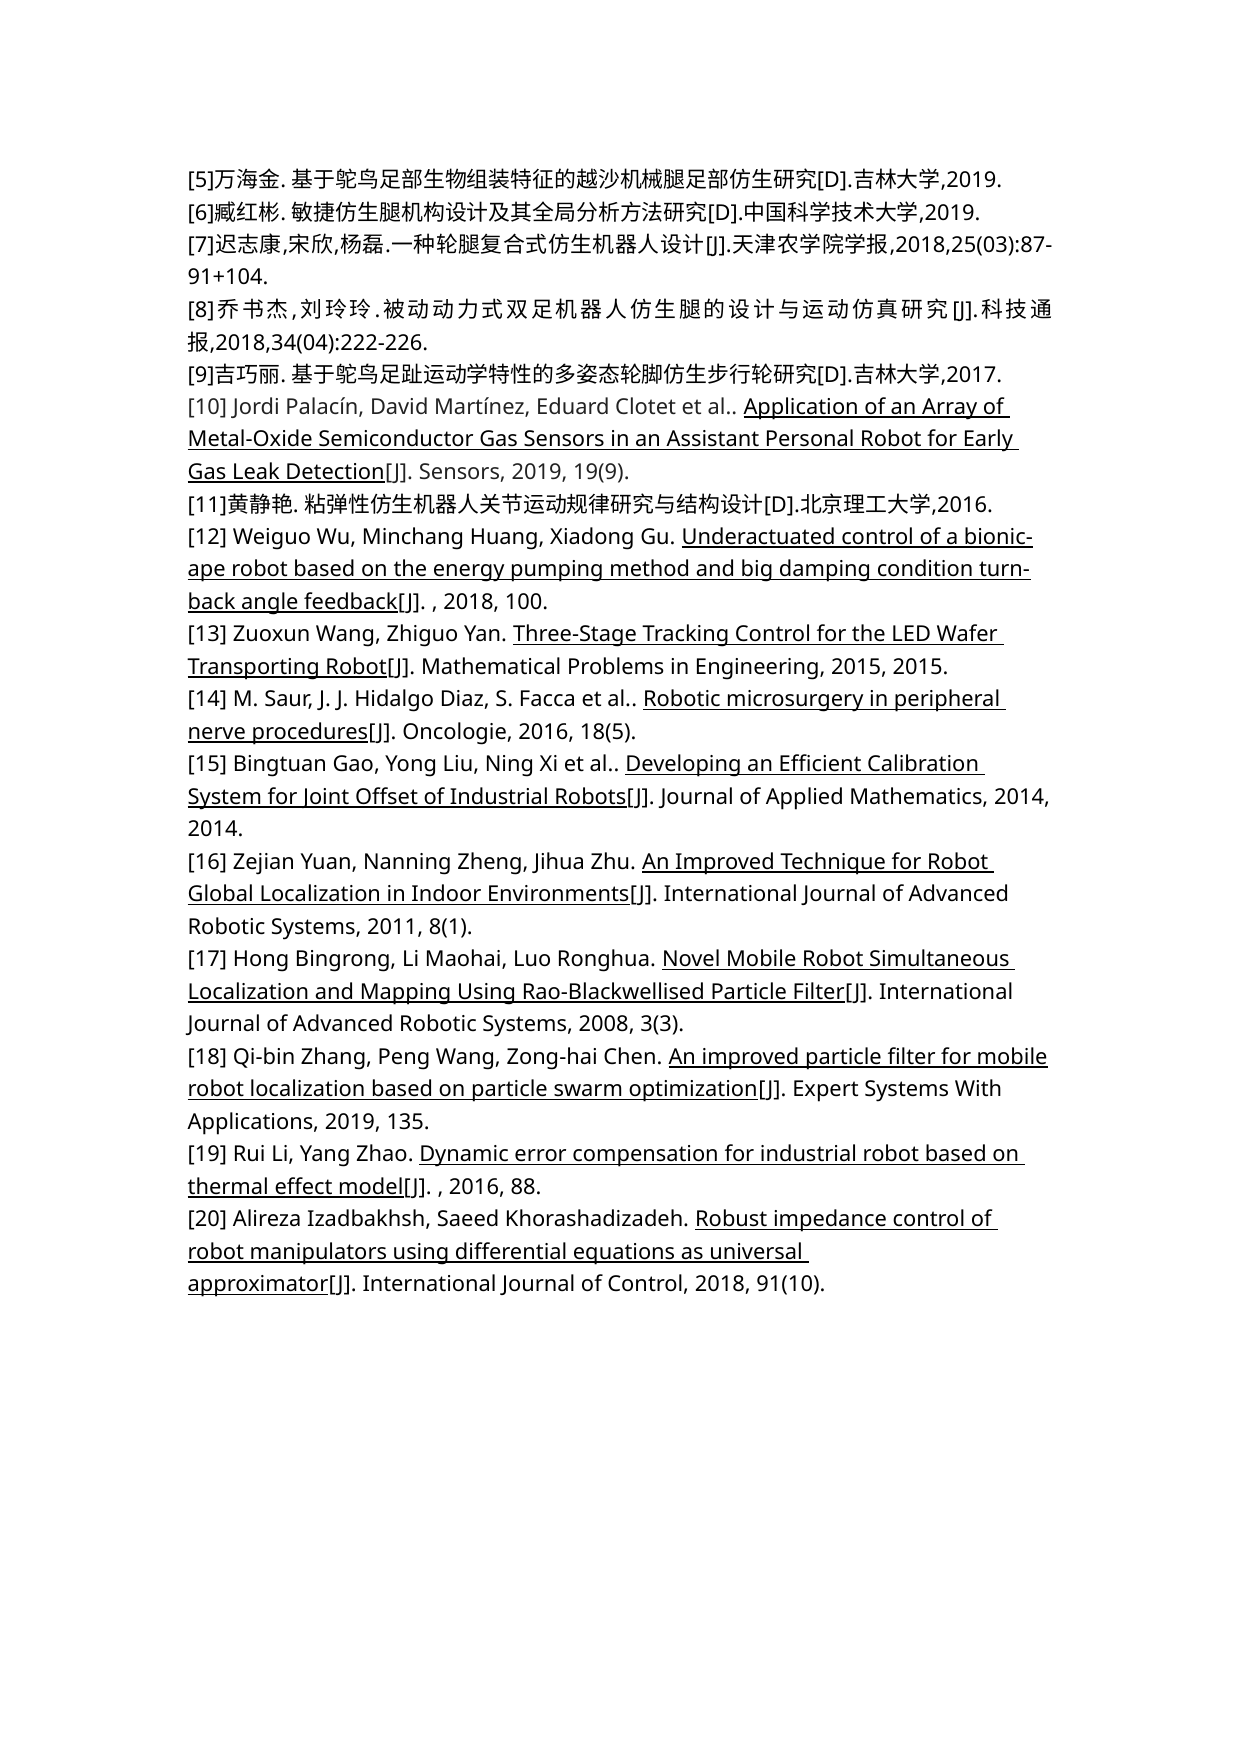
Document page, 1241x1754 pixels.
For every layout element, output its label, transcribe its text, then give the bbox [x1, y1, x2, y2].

text [14] M. Saur, J. J. Hidalgo Diaz, S. Facca et al.. Robotic microsurgery in peripheral nerve procedures[J]. Oncologie, 2016, 18(5). [187, 682, 1053, 747]
text [12] Weiguo Wu, Minchang Huang, Xiadong Gu. Underactuated control of a bionic-ape robot based on the energy pumping method and big damping condition turn-back angle feedback[J]. , 2018, 100. [187, 519, 1053, 617]
text [6]臧红彬. 敏捷仿生腿机构设计及其全局分析方法研究[D].中国科学技术大学,2019. [187, 194, 1053, 227]
text [7]迟志康,宋欣,杨磊.一种轮腿复合式仿生机器人设计[J].天津农学院学报,2018,25(03):87-91+104. [187, 227, 1053, 292]
text [19] Rui Li, Yang Zhao. Dynamic error compensation for industrial robot based on thermal effect model[J]. , 2016, 88. [187, 1137, 1053, 1202]
text [13] Zuoxun Wang, Zhiguo Yan. Three-Stage Tracking Control for the LED Wafer Transporting Robot[J]. Mathematical Problems in Engineering, 2015, 2015. [187, 617, 1053, 682]
text [10] Jordi Palacín, David Martínez, Eduard Clotet et al.. Application of an Array of Metal-Oxide Semiconductor Gas Sensors in an Assistant Personal Robot for Early Gas Leak Detection[J]. Sensors, 2019, 19(9). [187, 389, 1053, 487]
text [5]万海金. 基于鸵鸟足部生物组装特征的越沙机械腿足部仿生研究[D].吉林大学,2019. [187, 162, 1053, 194]
text [20] Alireza Izadbakhsh, Saeed Khorashadizadeh. Robust impedance control of robot manipulators using differential equations as universal approximator[J]. International Journal of Control, 2018, 91(10). [187, 1202, 1053, 1299]
text [17] Hong Bingrong, Li Maohai, Luo Ronghua. Novel Mobile Robot Simultaneous Localization and Mapping Using Rao-Blackwellised Particle Filter[J]. International Journal of Advanced Robotic Systems, 2008, 3(3). [187, 942, 1053, 1039]
text [11]黄静艳. 粘弹性仿生机器人关节运动规律研究与结构设计[D].北京理工大学,2016. [187, 487, 1053, 519]
text [18] Qi-bin Zhang, Peng Wang, Zong-hai Chen. An improved particle filter for mobile robot localization based on particle swarm optimization[J]. Expert Systems With Applications, 2019, 135. [187, 1039, 1053, 1137]
text [9]吉巧丽. 基于鸵鸟足趾运动学特性的多姿态轮脚仿生步行轮研究[D].吉林大学,2017. [187, 357, 1053, 389]
text [8]乔书杰,刘玲玲.被动动力式双足机器人仿生腿的设计与运动仿真研究[J].科技通报,2018,34(04):222-226. [187, 292, 1053, 357]
text [15] Bingtuan Gao, Yong Liu, Ning Xi et al.. Developing an Efficient Calibration System for Joint Offset of Industrial Robots[J]. Journal of Applied Mathematics, 2014, 2014. [187, 747, 1053, 844]
text [16] Zejian Yuan, Nanning Zheng, Jihua Zhu. An Improved Technique for Robot Global Localization in Indoor Environments[J]. International Journal of Advanced Robotic Systems, 2011, 8(1). [187, 844, 1053, 942]
